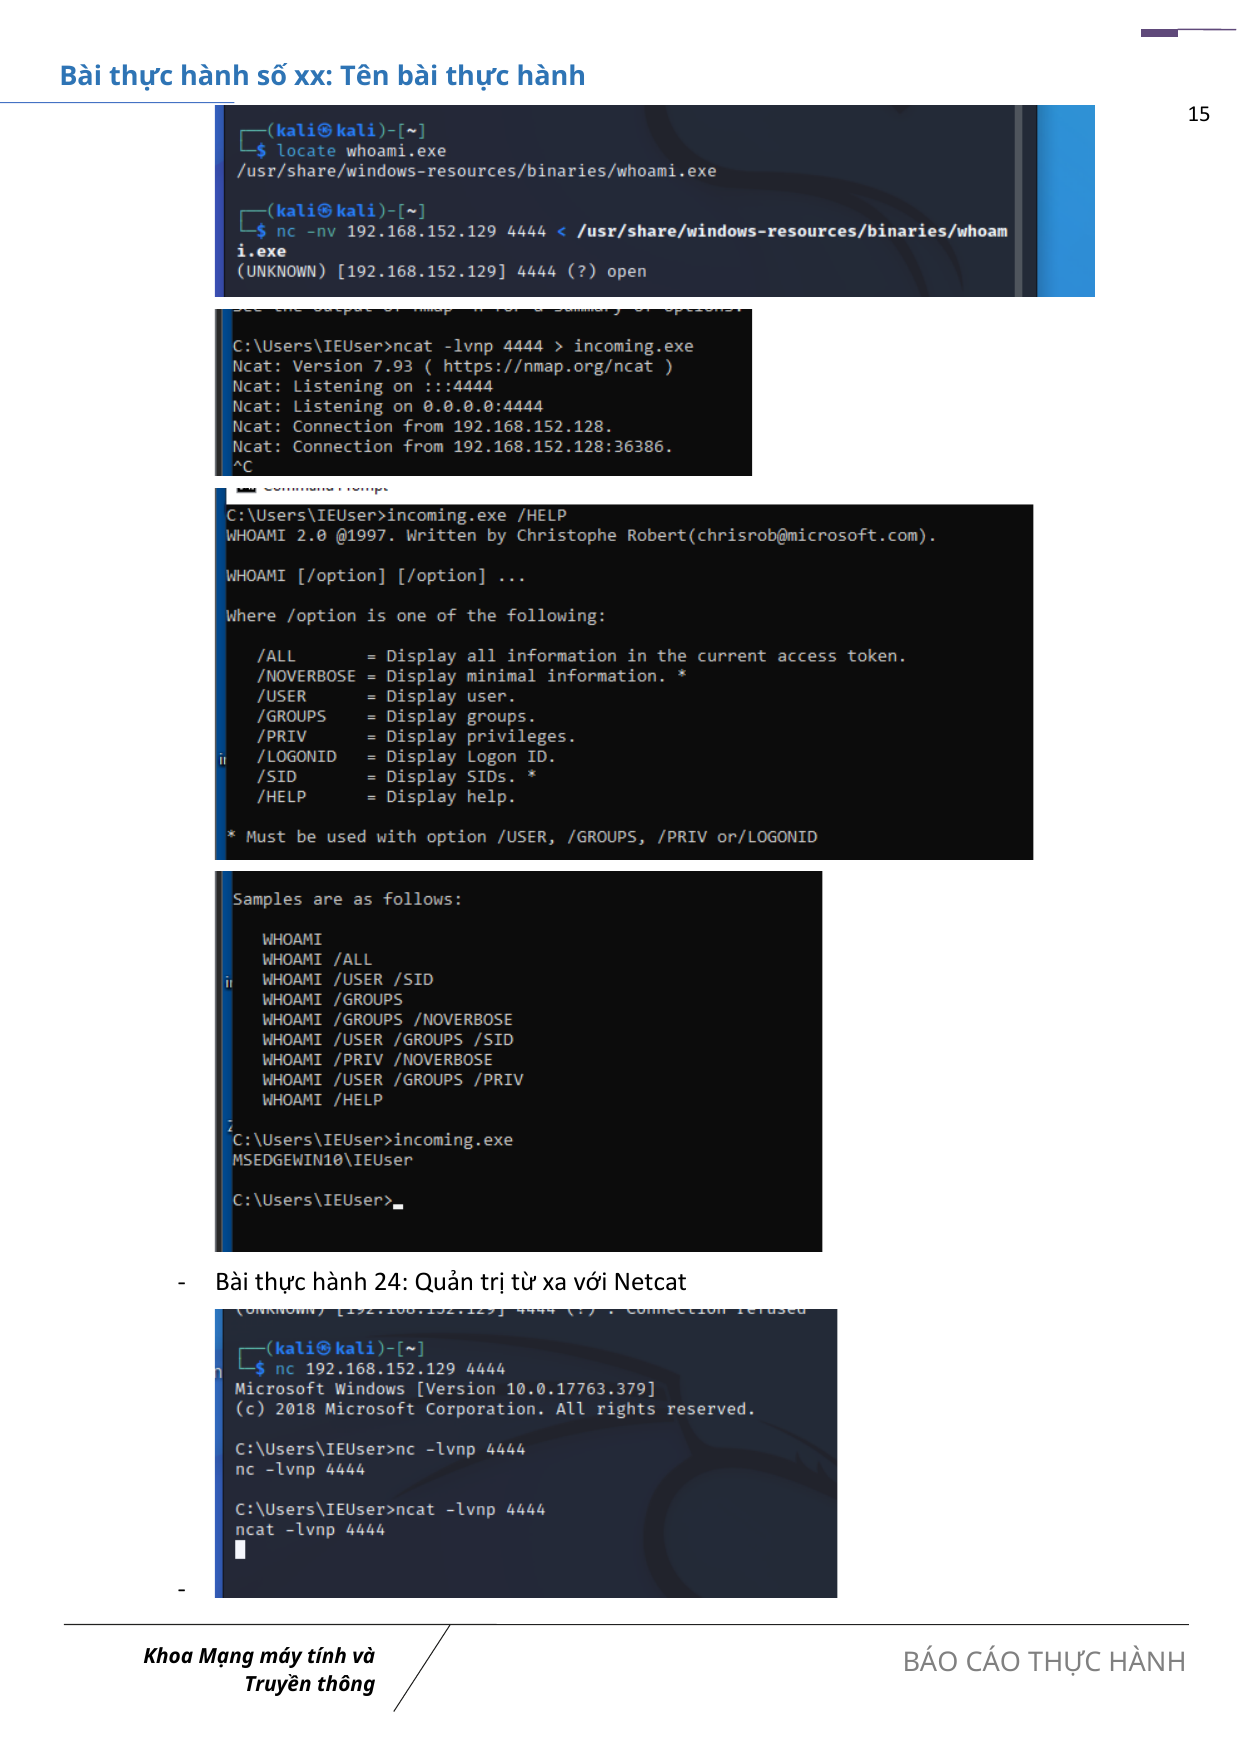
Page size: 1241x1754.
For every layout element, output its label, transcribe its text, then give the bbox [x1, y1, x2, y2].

picture [214, 488, 1034, 860]
picture [214, 1309, 838, 1598]
picture [214, 871, 823, 1252]
picture [214, 309, 753, 476]
list Bài thực hành 24: Quản trị từ xa với Netcat [177, 1264, 1122, 1297]
picture [214, 105, 1095, 297]
